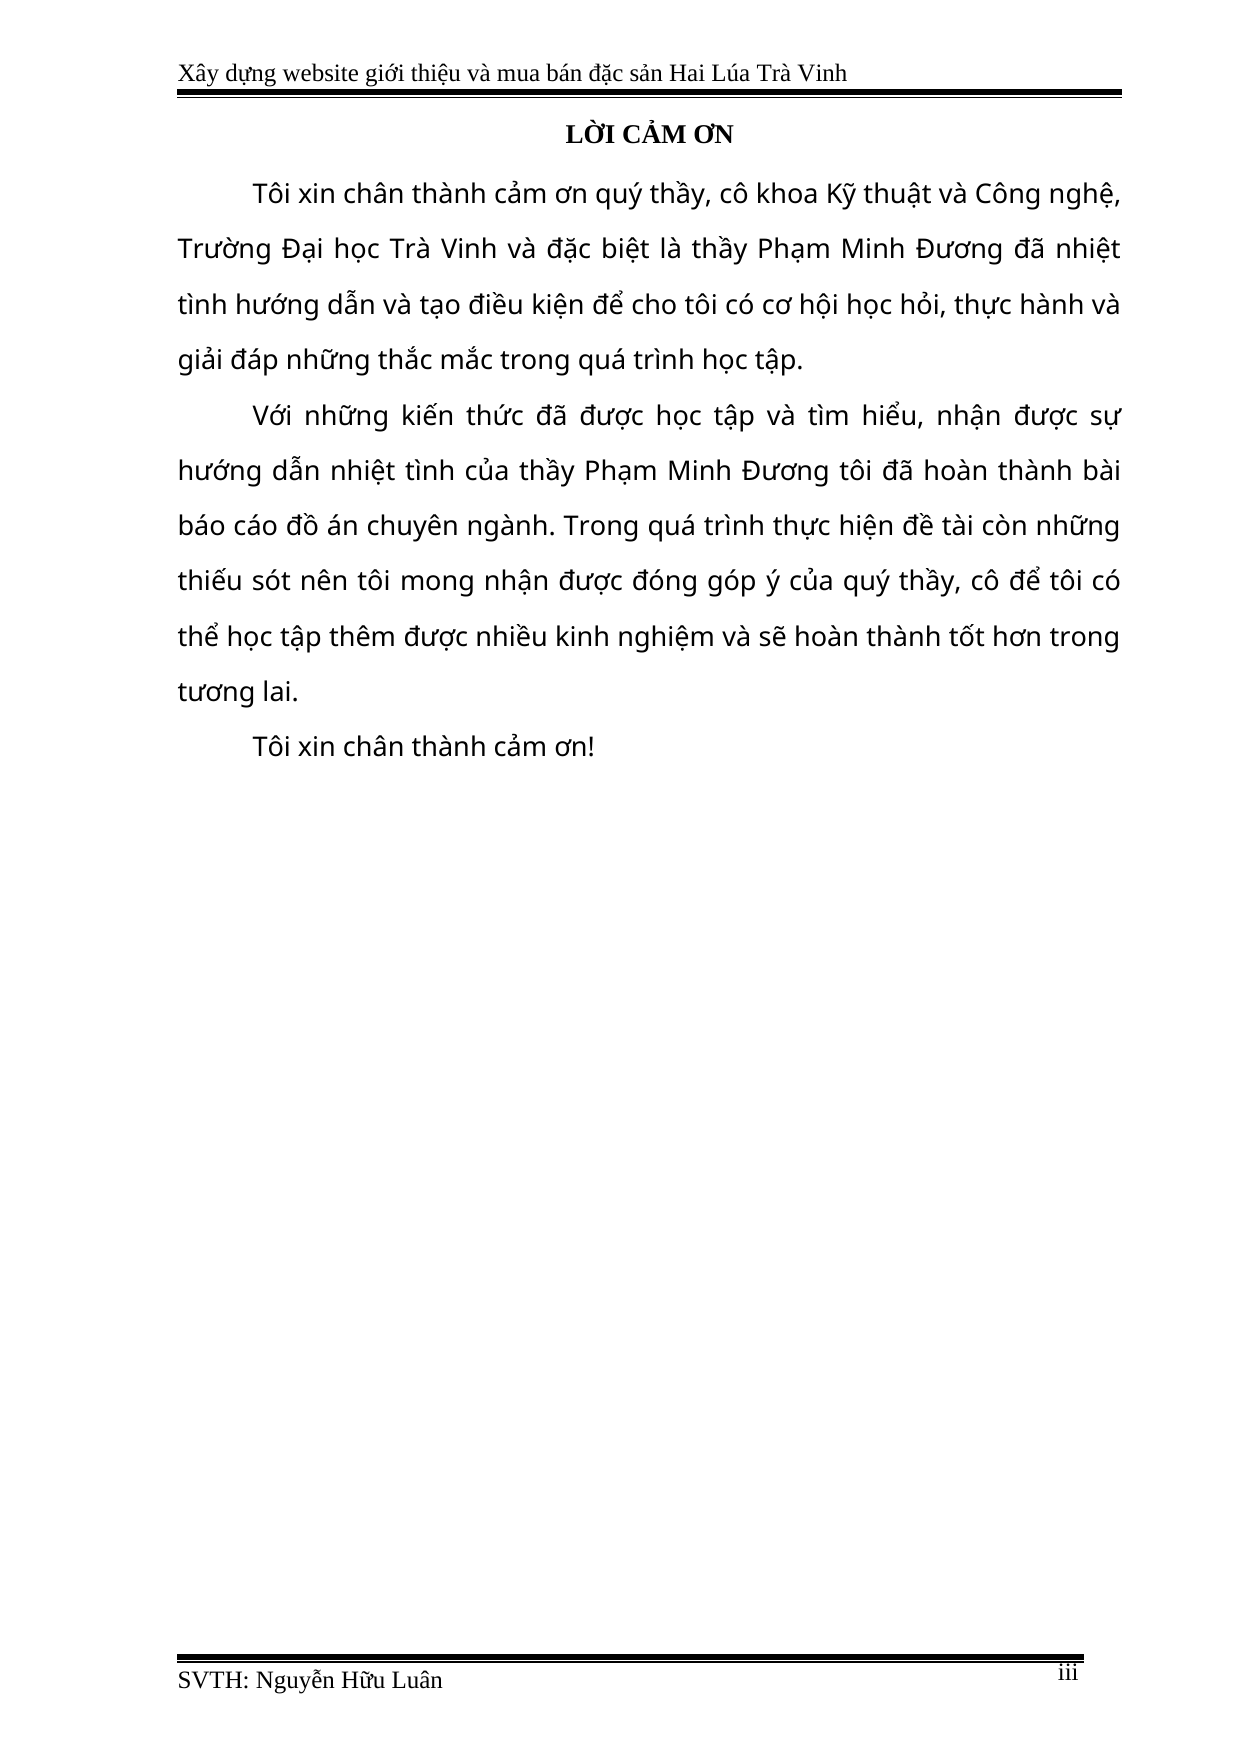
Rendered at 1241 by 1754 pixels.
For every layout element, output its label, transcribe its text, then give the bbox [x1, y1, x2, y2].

text Với những kiến thức đã được học tập và tìm hiểu, nhận được sự hướng dẫn nhiệt tình của thầy Phạm Minh Đương tôi đã hoàn thành bài báo cáo đồ án chuyên ngành. Trong quá trình thực hiện đề tài còn những thiếu sót nên tôi mong nhận được đóng góp ý của quý thầy, cô để tôi có thể học tập thêm được nhiều kinh nghiệm và sẽ hoàn thành tốt hơn trong tương lai. [177, 396, 1122, 709]
text Tôi xin chân thành cảm ơn! [177, 728, 1122, 765]
text LỜI CẢM ƠN [177, 118, 1122, 149]
text Tôi xin chân thành cảm ơn quý thầy, cô khoa Kỹ thuật và Công nghệ, Trường Đại học Trà Vinh và đặc biệt là thầy Phạm Minh Đương đã nhiệt tình hướng dẫn và tạo điều kiện để cho tôi có cơ hội học hỏi, thực hành và giải đáp những thắc mắc trong quá trình học tập. [177, 175, 1122, 377]
